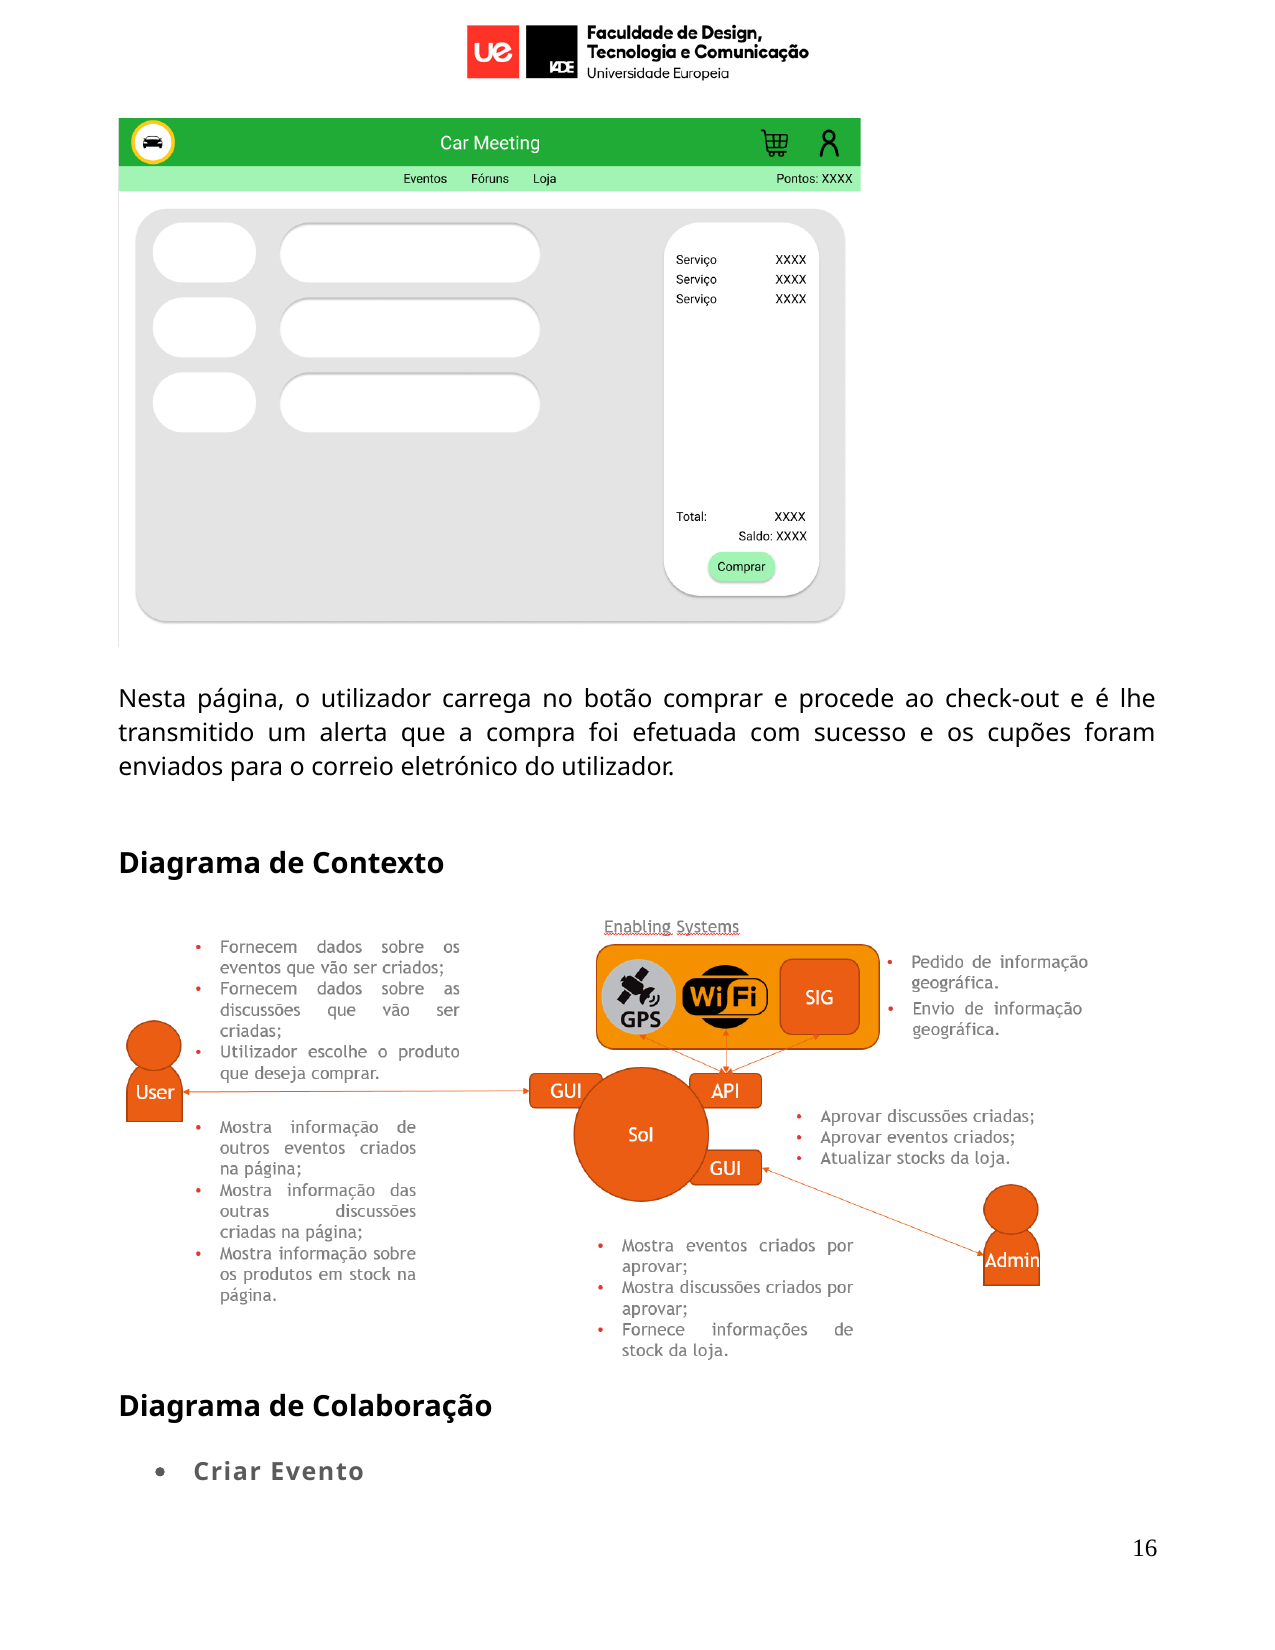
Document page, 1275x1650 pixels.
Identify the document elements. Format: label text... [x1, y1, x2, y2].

subtitle Diagrama de Colaboração [118, 1385, 1157, 1425]
subtitle Criar Evento [156, 1454, 1157, 1488]
picture [440, 5, 835, 100]
picture [118, 118, 861, 647]
picture [118, 910, 1156, 1361]
subtitle Diagrama de Contexto [118, 842, 1157, 882]
text Nesta página, o utilizador carrega no botão comprar e procede ao check-out e é lhe transmitido um alerta que a compra foi efetuada com sucesso e os cupões foram enviados para o correio eletrónico do utilizador. [118, 681, 1157, 783]
